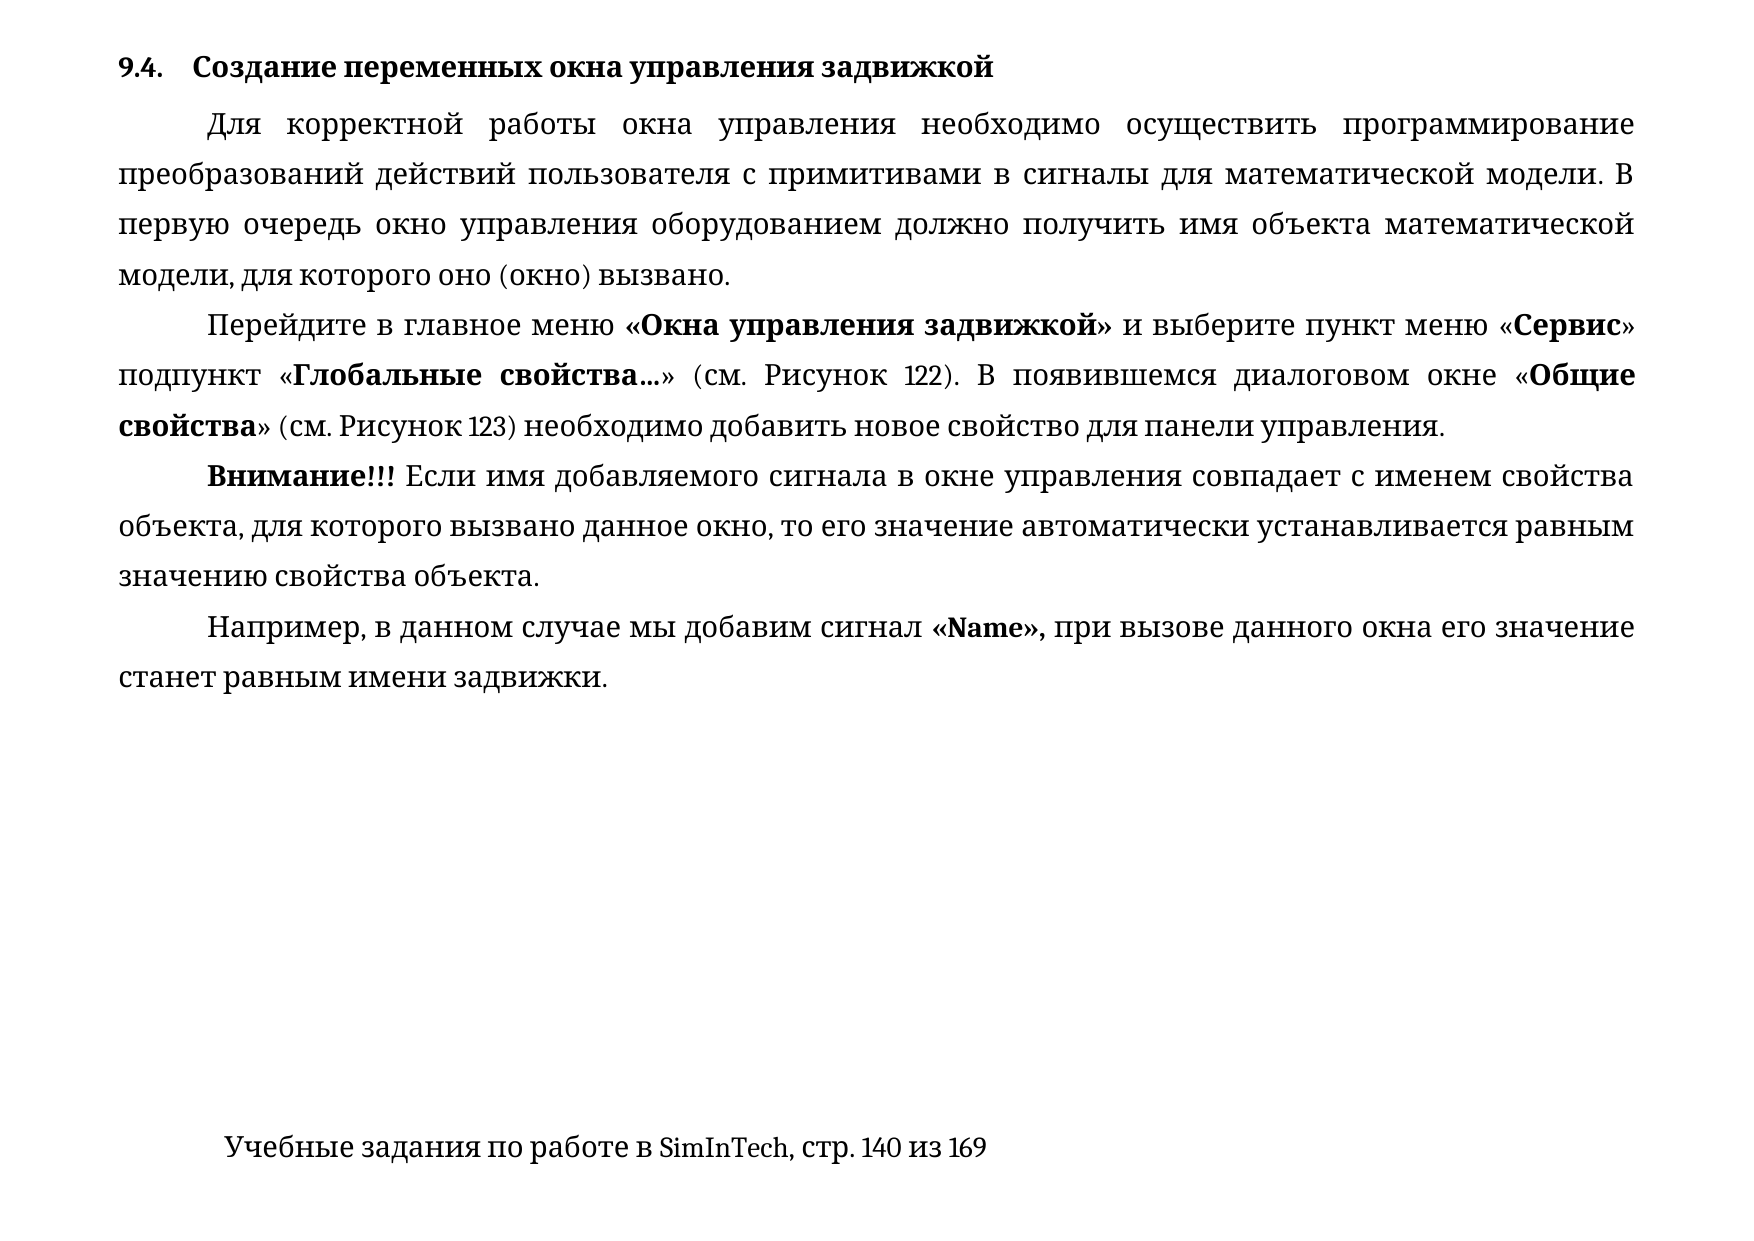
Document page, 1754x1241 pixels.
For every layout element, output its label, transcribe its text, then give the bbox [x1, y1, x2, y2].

text Например, в данном случае мы добавим сигнал «Name», при вызове данного окна его значение станет равным имени задвижки. [118, 611, 1636, 695]
text Для корректной работы окна управления необходимо осуществить программирование преобразований действий пользователя с примитивами в сигналы для математической модели. В первую очередь окно управления оборудованием должно получить имя объекта математической модели, для которого оно (окно) вызвано. [118, 108, 1636, 292]
text Внимание!!! Если имя добавляемого сигнала в окне управления совпадает с именем свойства объекта, для которого вызвано данное окно, то его значение автоматически устанавливается равным значению свойства объекта. [118, 460, 1636, 594]
subtitle Создание переменных окна управления задвижкой [118, 51, 1636, 85]
